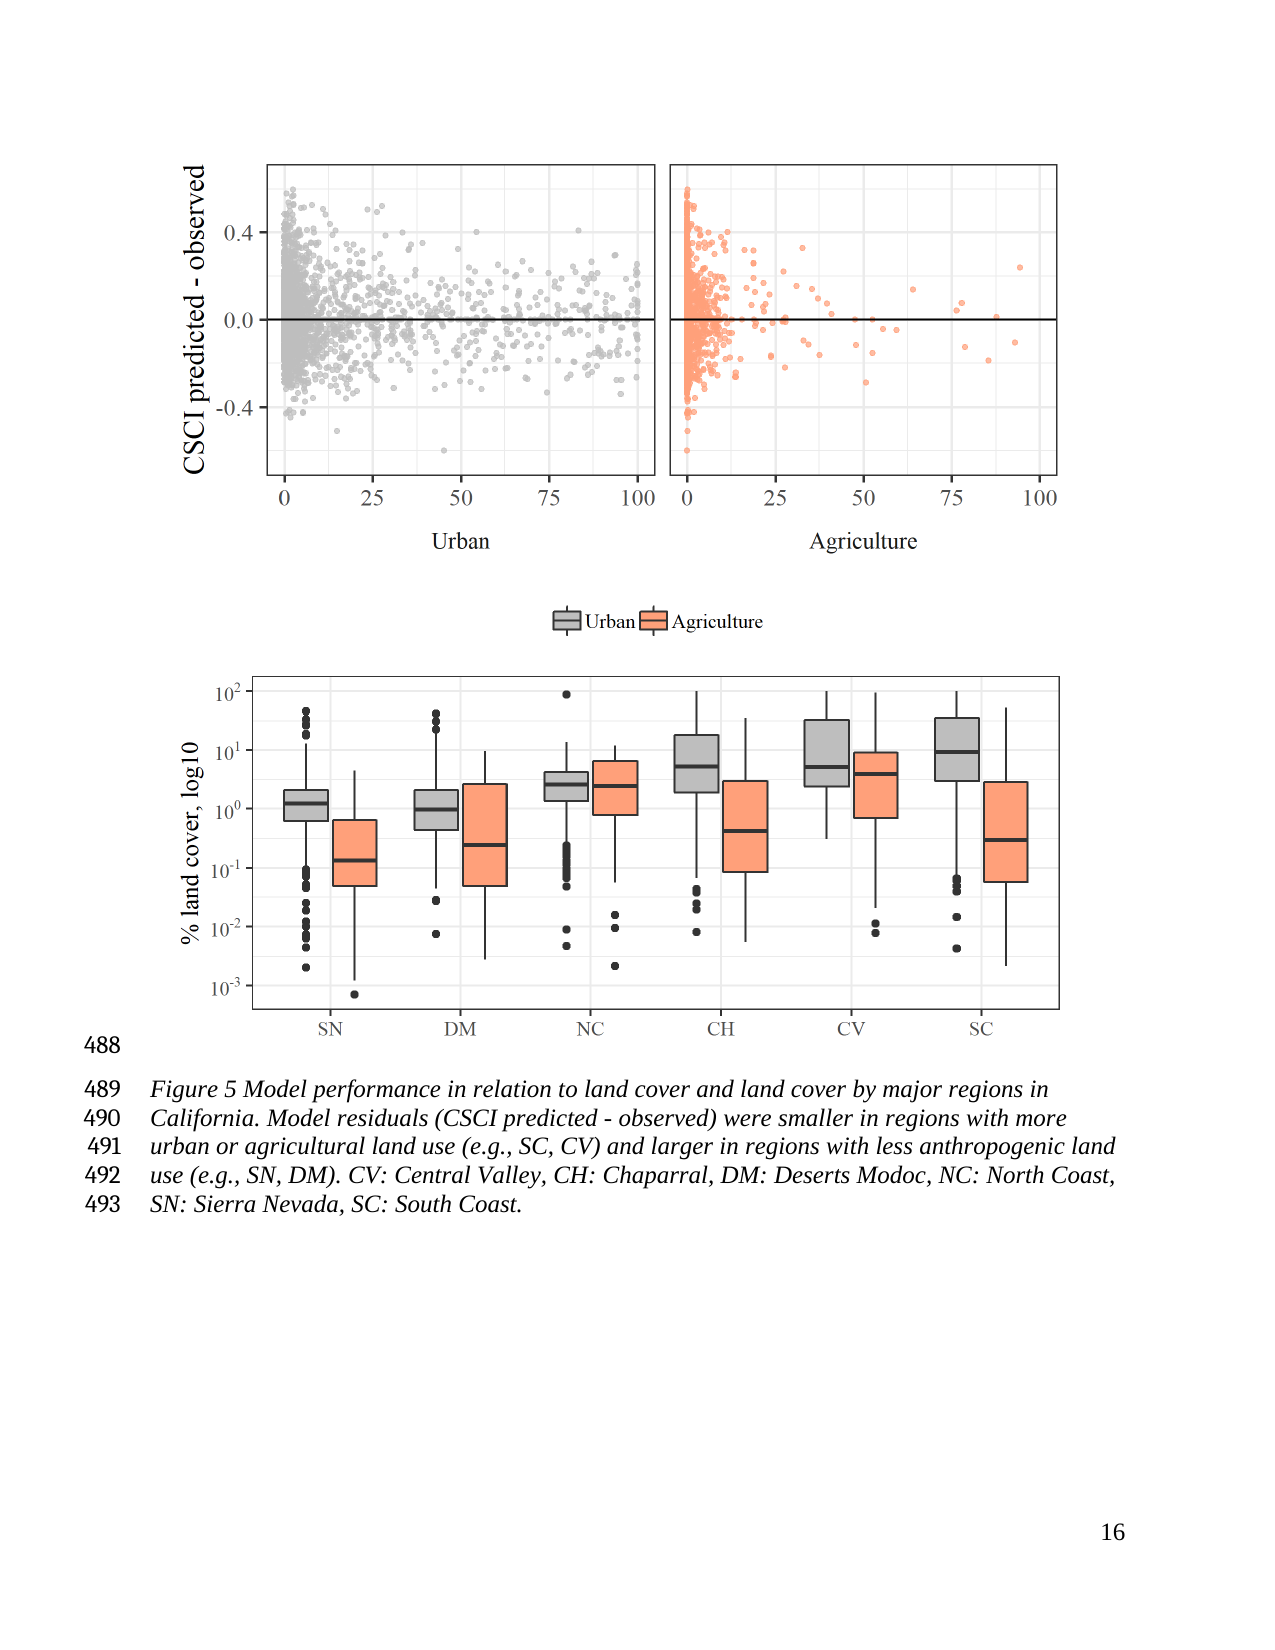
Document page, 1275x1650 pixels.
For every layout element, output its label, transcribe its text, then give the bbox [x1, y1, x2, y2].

text Figure 5 Model performance in relation to land cover and land cover by major regions in California. Model residuals (CSCI predicted - observed) were smaller in regions with more urban or agricultural land use (e.g., SC, CV) and larger in regions with less anthropogenic land use (e.g., SN, DM). CV: Central Valley, CH: Chaparral, DM: Deserts Modoc, NC: North Coast, SN: Sierra Nevada, SC: South Coast. [150, 1074, 1125, 1218]
picture [168, 150, 1072, 1053]
